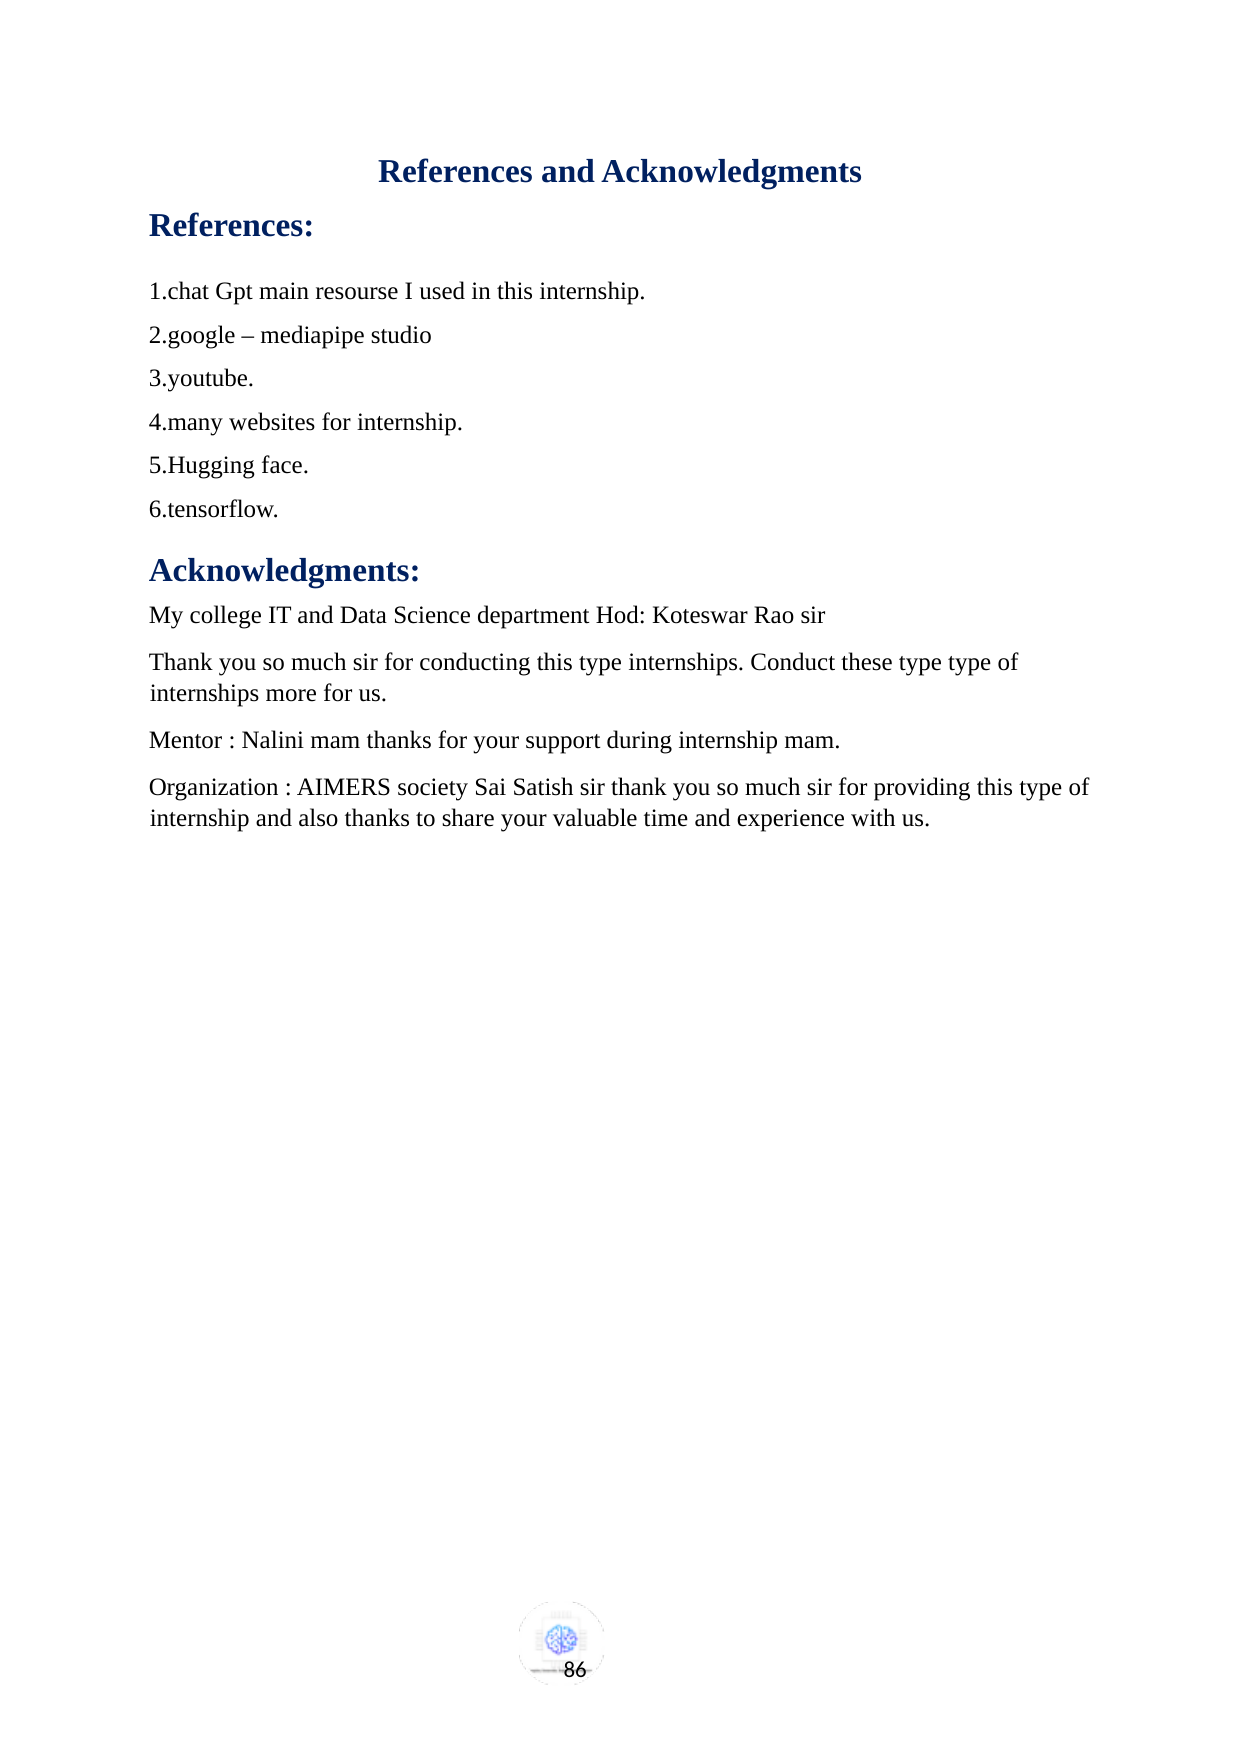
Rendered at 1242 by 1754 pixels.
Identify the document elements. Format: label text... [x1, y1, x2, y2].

text 4.many websites for internship. [148, 407, 1090, 436]
text 3.youtube. [148, 363, 1090, 392]
text References: [148, 206, 1090, 244]
text Mentor : Nalini mam thanks for your support during internship mam. [148, 725, 1090, 754]
text 1.chat Gpt main resourse I used in this internship. [148, 276, 1090, 305]
picture [518, 1601, 605, 1686]
text My college IT and Data Science department Hod: Koteswar Rao sir [148, 600, 1090, 628]
text Organization : AIMERS society Sai Satish sir thank you so much sir for providing this type of internship and also thanks to share your valuable time and experience with us. [148, 772, 1090, 832]
text Acknowledgments: [148, 550, 1090, 588]
text 6.tensorflow. [148, 494, 1090, 523]
text Thank you so much sir for conducting this type internships. Conduct these type type of internships more for us. [148, 647, 1090, 707]
text 5.Hugging face. [148, 450, 1090, 479]
subtitle References and Acknowledgments [202, 151, 1038, 189]
text 2.google – mediapipe studio [148, 320, 1090, 348]
